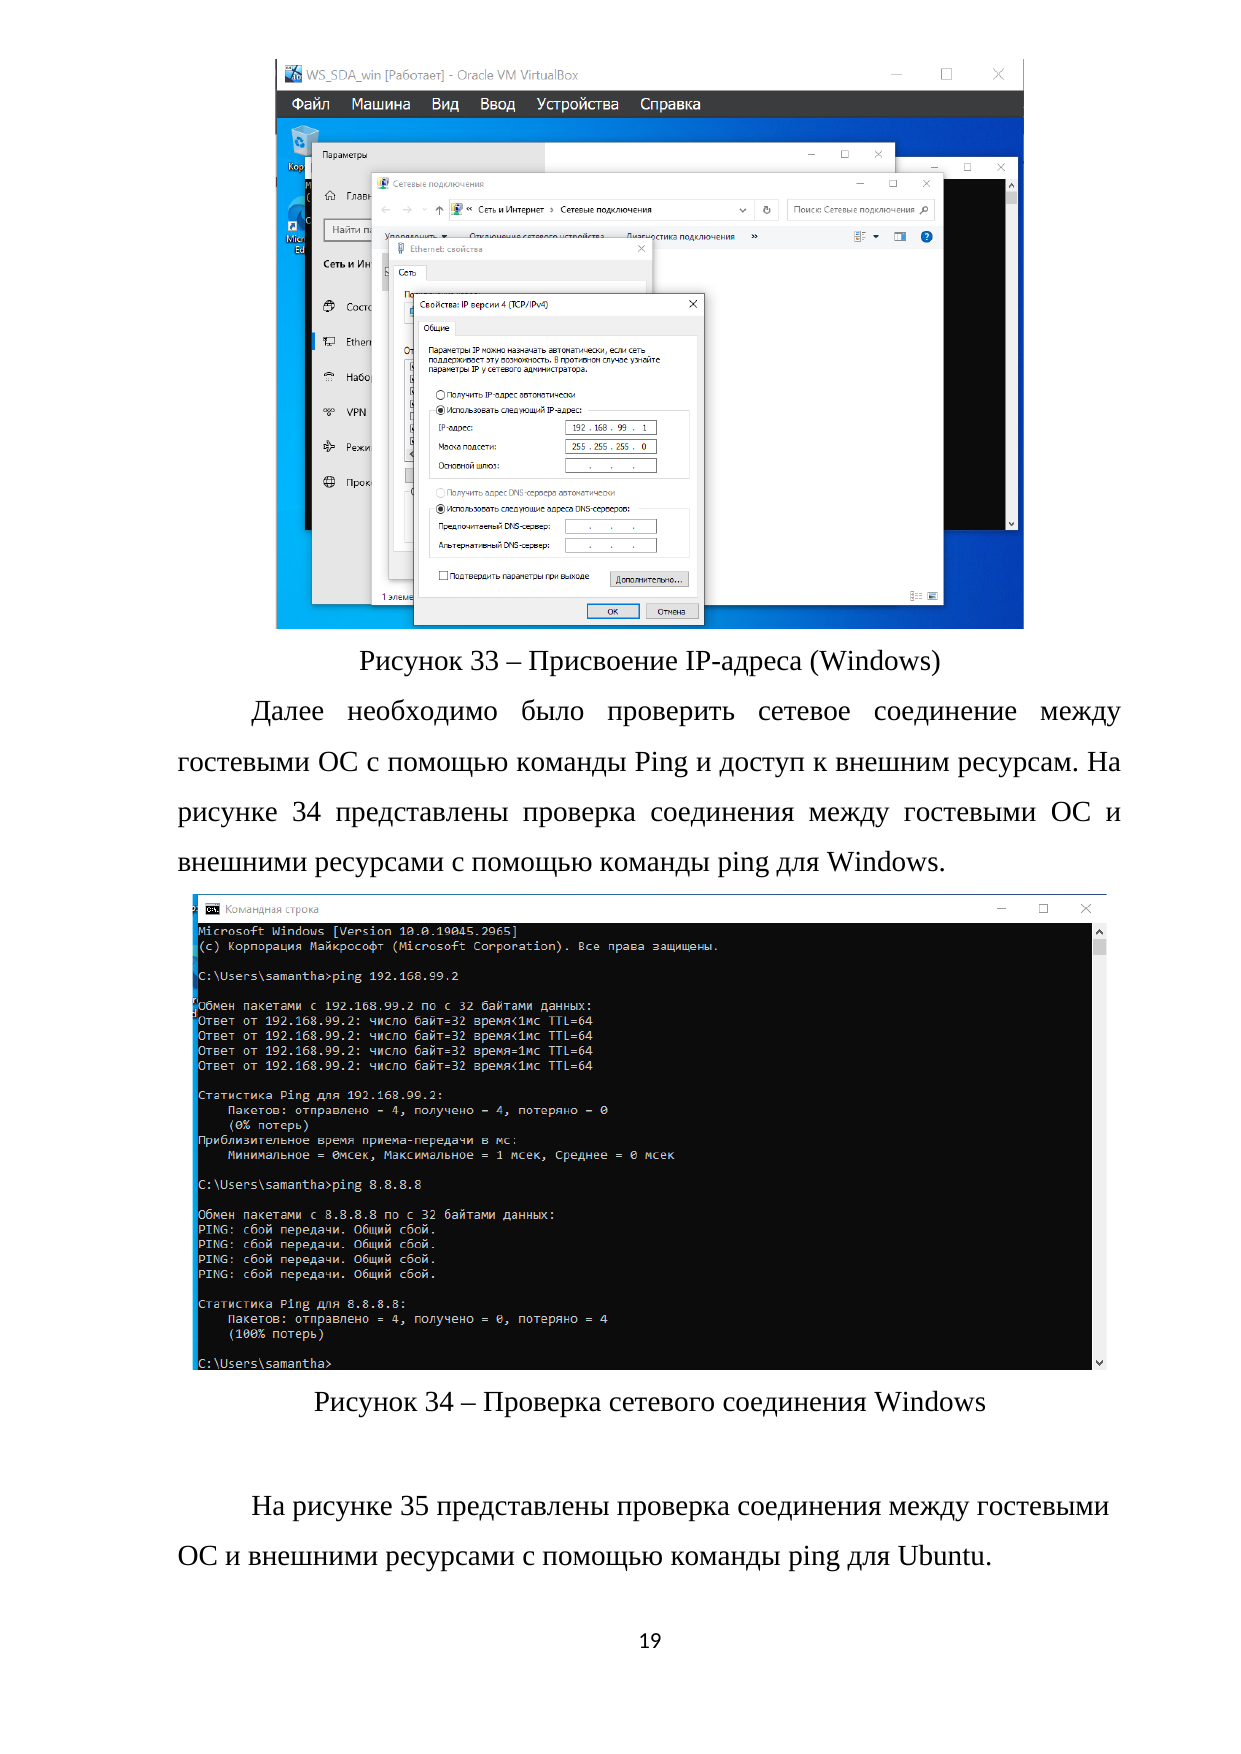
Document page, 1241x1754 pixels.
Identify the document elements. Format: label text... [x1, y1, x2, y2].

text Рисунок 34 – Проверка сетевого соединения Windows [177, 1384, 1122, 1417]
picture [287, 236, 298, 241]
text Далее необходимо было проверить сетевое соединение между гостевыми ОС с помощью команды Ping и доступ к внешним ресурсам. На рисунке 34 представлены проверка соединения между гостевыми ОС и внешними ресурсами с помощью команды ping для Windows. [177, 693, 1122, 878]
text На рисунке 35 представлены проверка соединения между гостевыми ОС и внешними ресурсами с помощью команды ping для Ubuntu. [177, 1488, 1122, 1571]
picture [275, 59, 1024, 629]
text Рисунок 33 – Присвоение IP-адреса (Windows) [177, 643, 1122, 677]
picture [192, 894, 1107, 1370]
